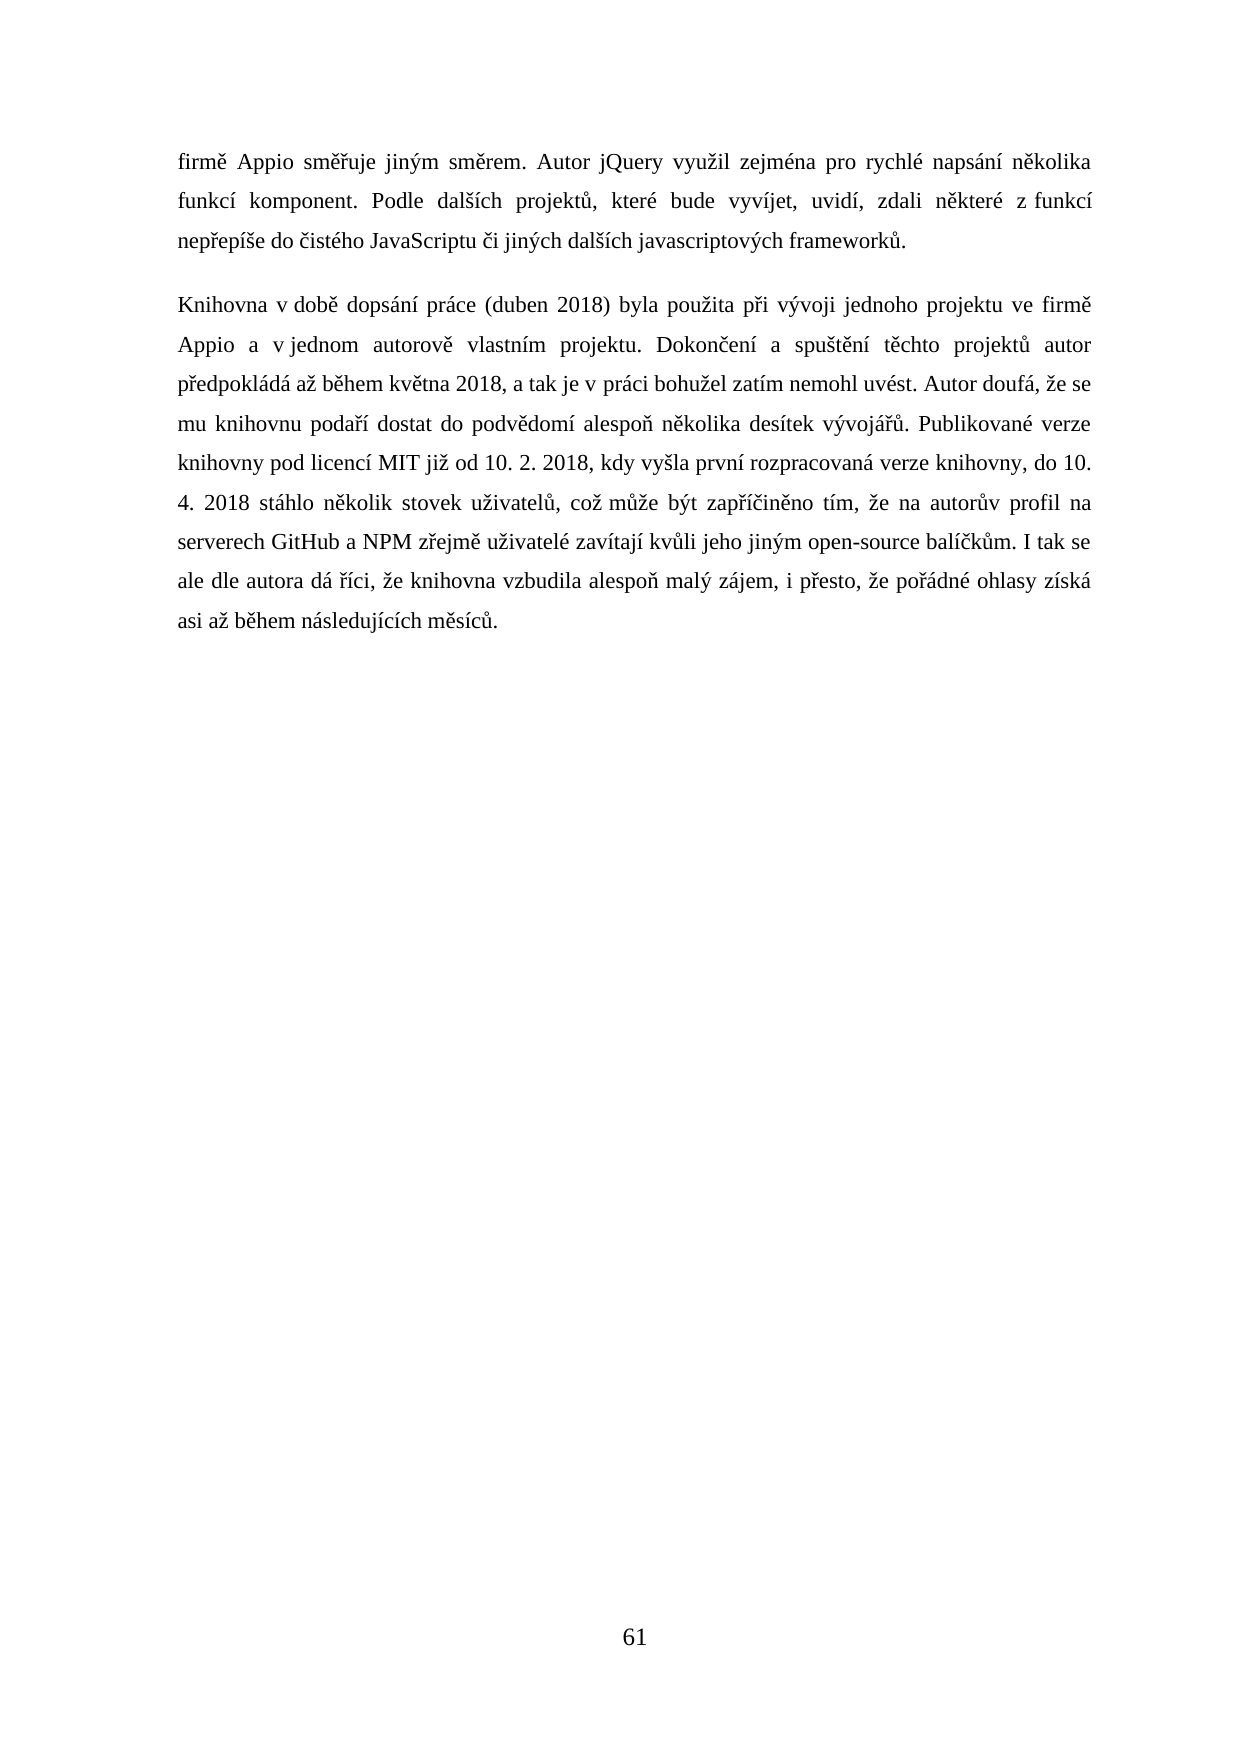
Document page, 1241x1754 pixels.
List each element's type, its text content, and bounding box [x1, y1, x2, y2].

text Knihovna v době dopsání práce (duben 2018) byla použita při vývoji jednoho projektu ve firmě Appio a v jednom autorově vlastním projektu. Dokončení a spuštění těchto projektů autor předpokládá až během května 2018, a tak je v práci bohužel zatím nemohl uvést. Autor doufá, že se mu knihovnu podaří dostat do podvědomí alespoň několika desítek vývojářů. Publikované verze knihovny pod licencí MIT již od 10. 2. 2018, kdy vyšla první rozpracovaná verze knihovny, do 10. 4. 2018 stáhlo několik stovek uživatelů, což může být zapříčiněno tím, že na autorův profil na serverech GitHub a NPM zřejmě uživatelé zavítají kvůli jeho jiným open-source balíčkům. I tak se ale dle autora dá říci, že knihovna vzbudila alespoň malý zájem, i přesto, že pořádné ohlasy získá asi až během následujících měsíců. [177, 291, 1092, 633]
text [177, 148, 1092, 253]
